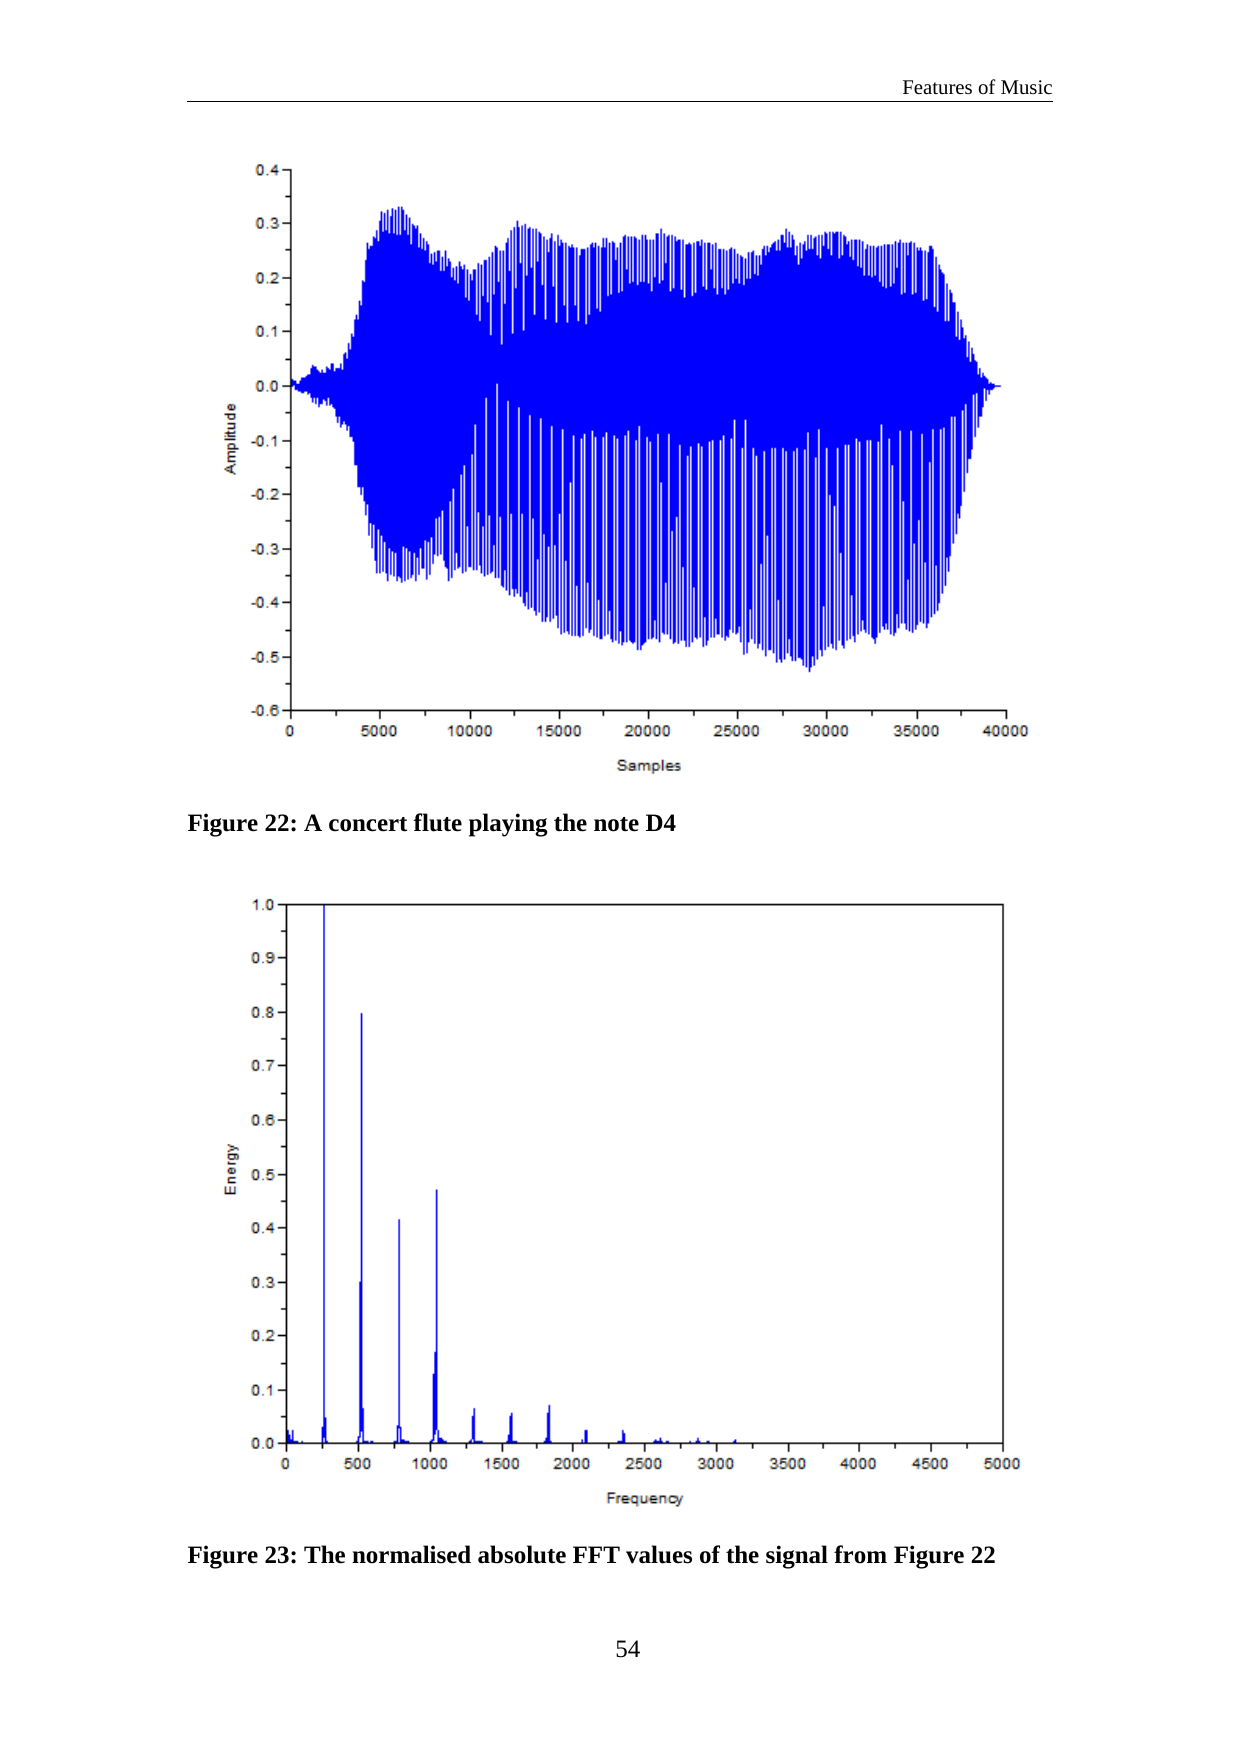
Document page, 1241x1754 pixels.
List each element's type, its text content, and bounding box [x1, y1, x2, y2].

picture [206, 150, 1034, 782]
picture [215, 876, 1026, 1513]
